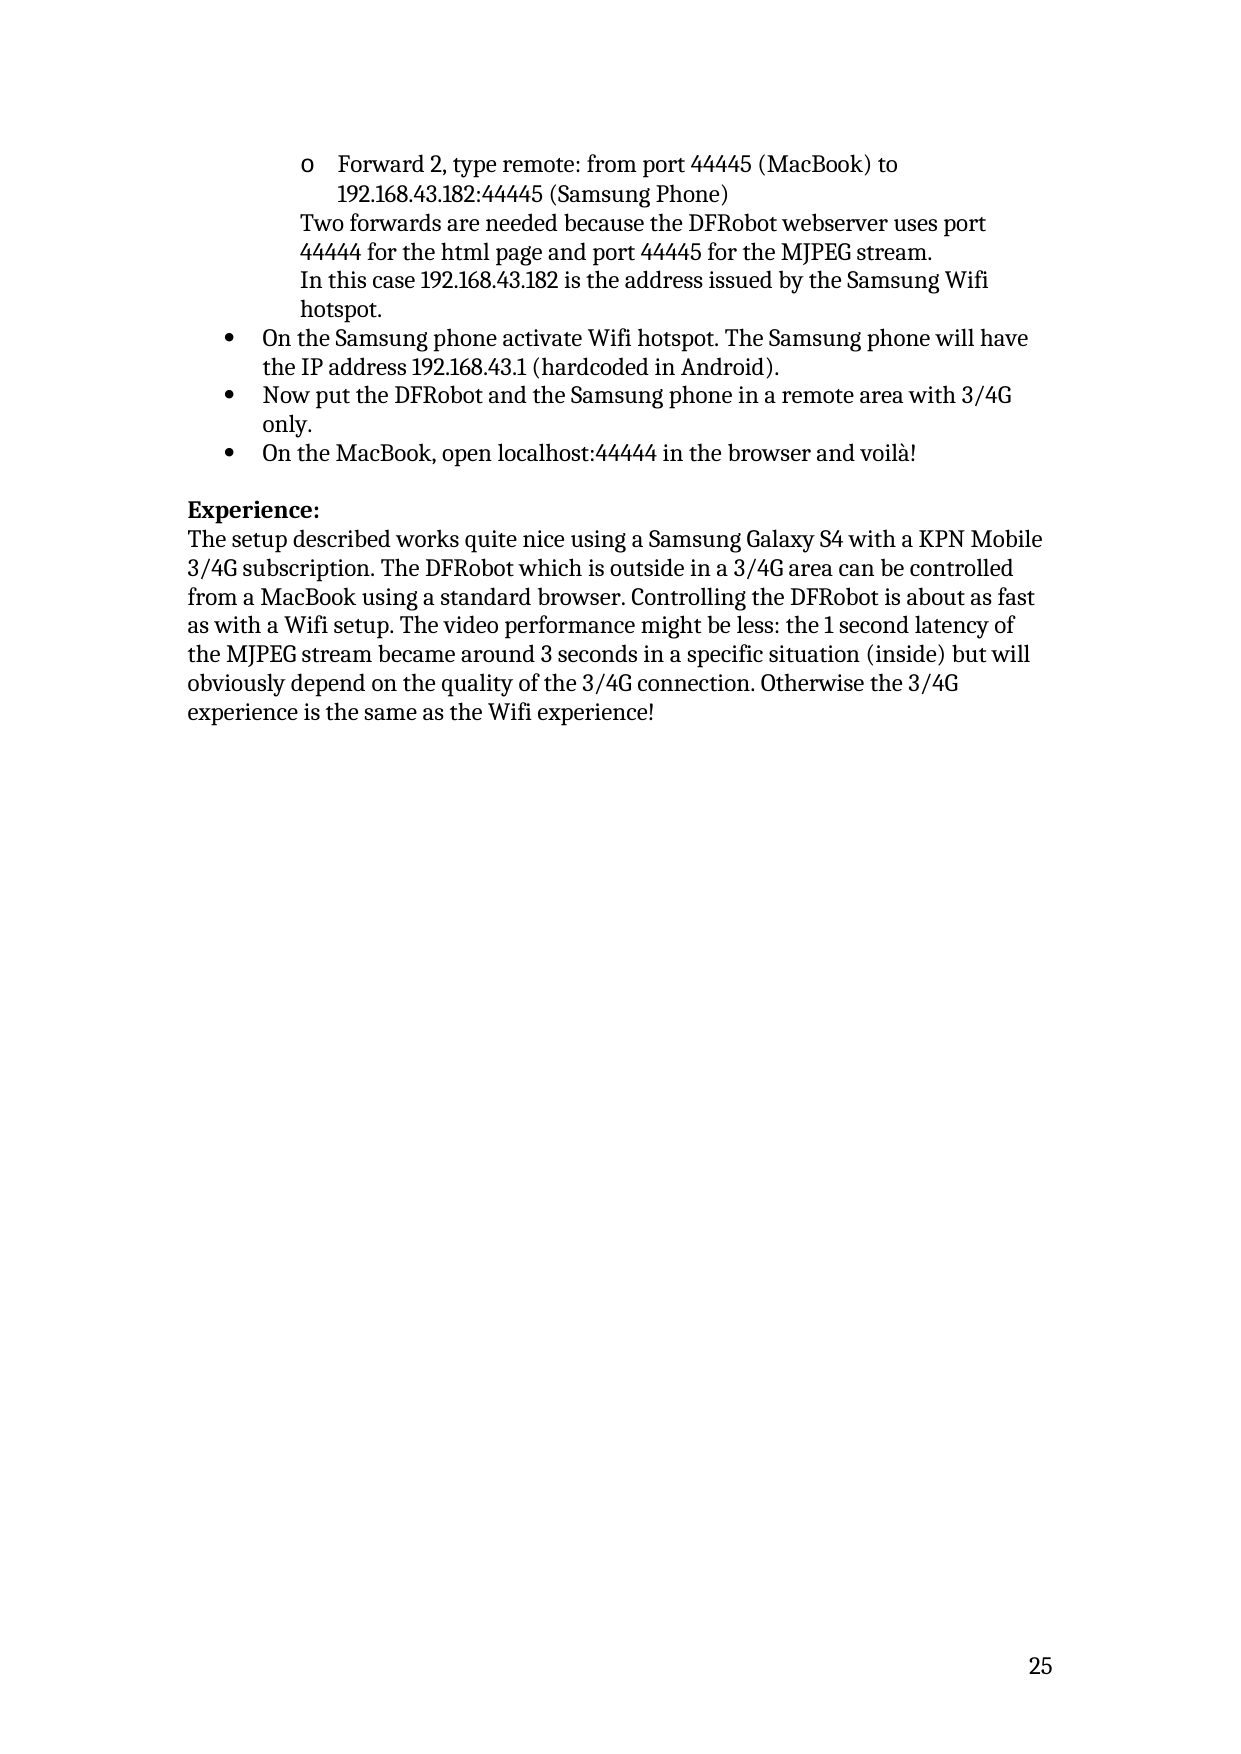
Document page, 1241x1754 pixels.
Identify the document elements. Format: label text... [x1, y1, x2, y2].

list On the MacBook, open localhost:44444 in the browser and voilà! [225, 439, 1053, 467]
text Experience: The setup described works quite nice using a Samsung Galaxy S4 with a KPN Mobile 3/4G subscription. The DFRobot which is outside in a 3/4G area can be controlled from a MacBook using a standard browser. Controlling the DFRobot is about as fast as with a Wifi setup. The video performance might be less: the 1 second latency of the MJPEG stream became around 3 seconds in a specific situation (inside) but will obviously depend on the quality of the 3/4G connection. Otherwise the 3/4G experience is the same as the Wifi experience! [187, 496, 1053, 726]
list On the Samsung phone activate Wifi hotspot. The Samsung phone will have the IP address 192.168.43.1 (hardcoded in Android). [225, 324, 1053, 381]
list Now put the DFRobot and the Samsung phone in a remote area with 3/4G only. [225, 381, 1053, 439]
text Two forwards are needed because the DFRobot webserver uses port 44444 for the html page and port 44445 for the MJPEG stream. In this case 192.168.43.182 is the address issued by the Samsung Wifi hotspot. [300, 209, 1053, 324]
list Forward 2, type remote: from port 44445 (MacBook) to 192.168.43.182:44445 (Samsung Phone) [300, 150, 1053, 209]
